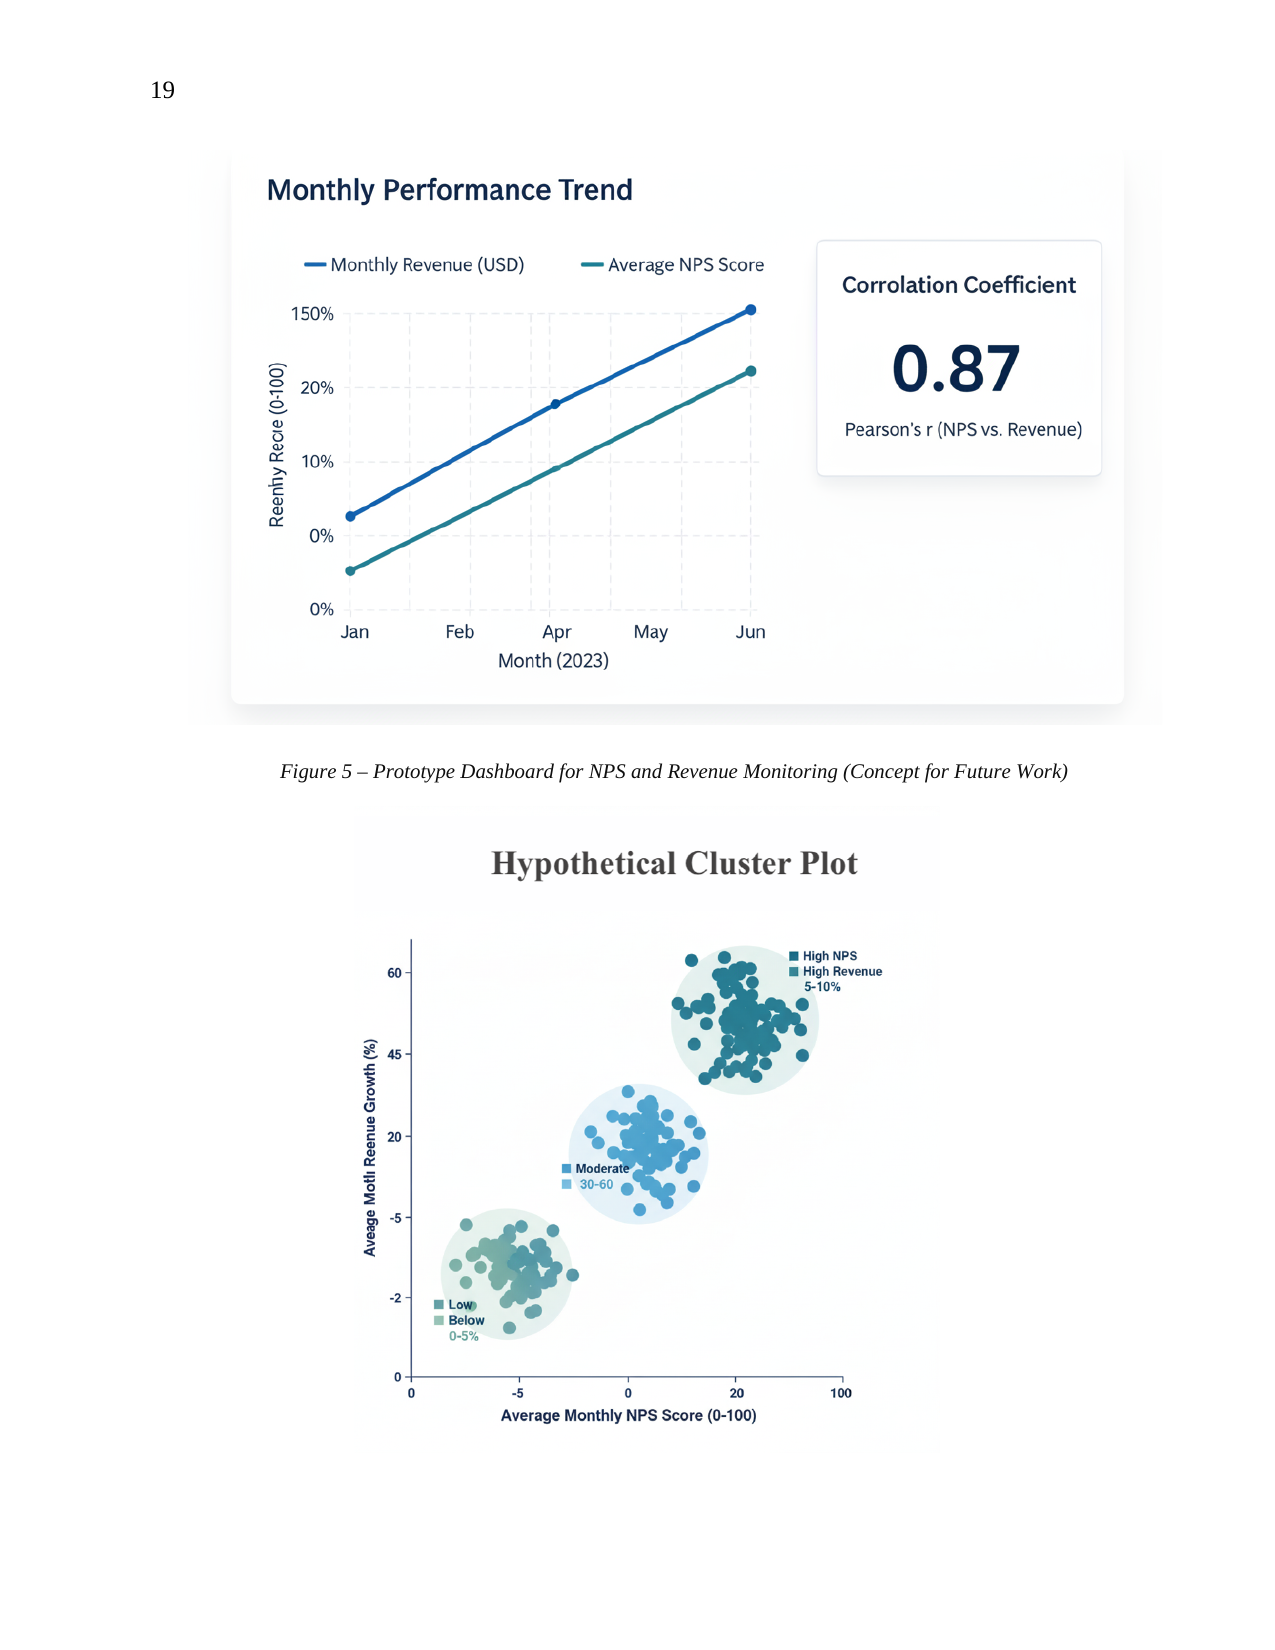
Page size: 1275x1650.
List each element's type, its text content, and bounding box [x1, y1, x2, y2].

text Figure 5 – Prototype Dashboard for NPS and Revenue Monitoring (Concept for Future Work) [187, 1161, 1125, 1185]
text Regardless of outcome, this study advances evidence-based healthcare management by replacing assumption with empirical validation, enabling managers to make informed decisions about patient feedback systems while providing researchers with a quantitative foundation for AI-enhanced sentiment analytics. [187, 150, 1125, 351]
picture [187, 552, 1163, 1127]
text The proposed 12-week timeline (Section 6) sequences these tasks systematically, from literature refinement and ethics clearance through data preparation, statistical analysis, and dissemination, ensuring reproducible execution aligned with ICT R&D best practices. [187, 380, 1125, 524]
